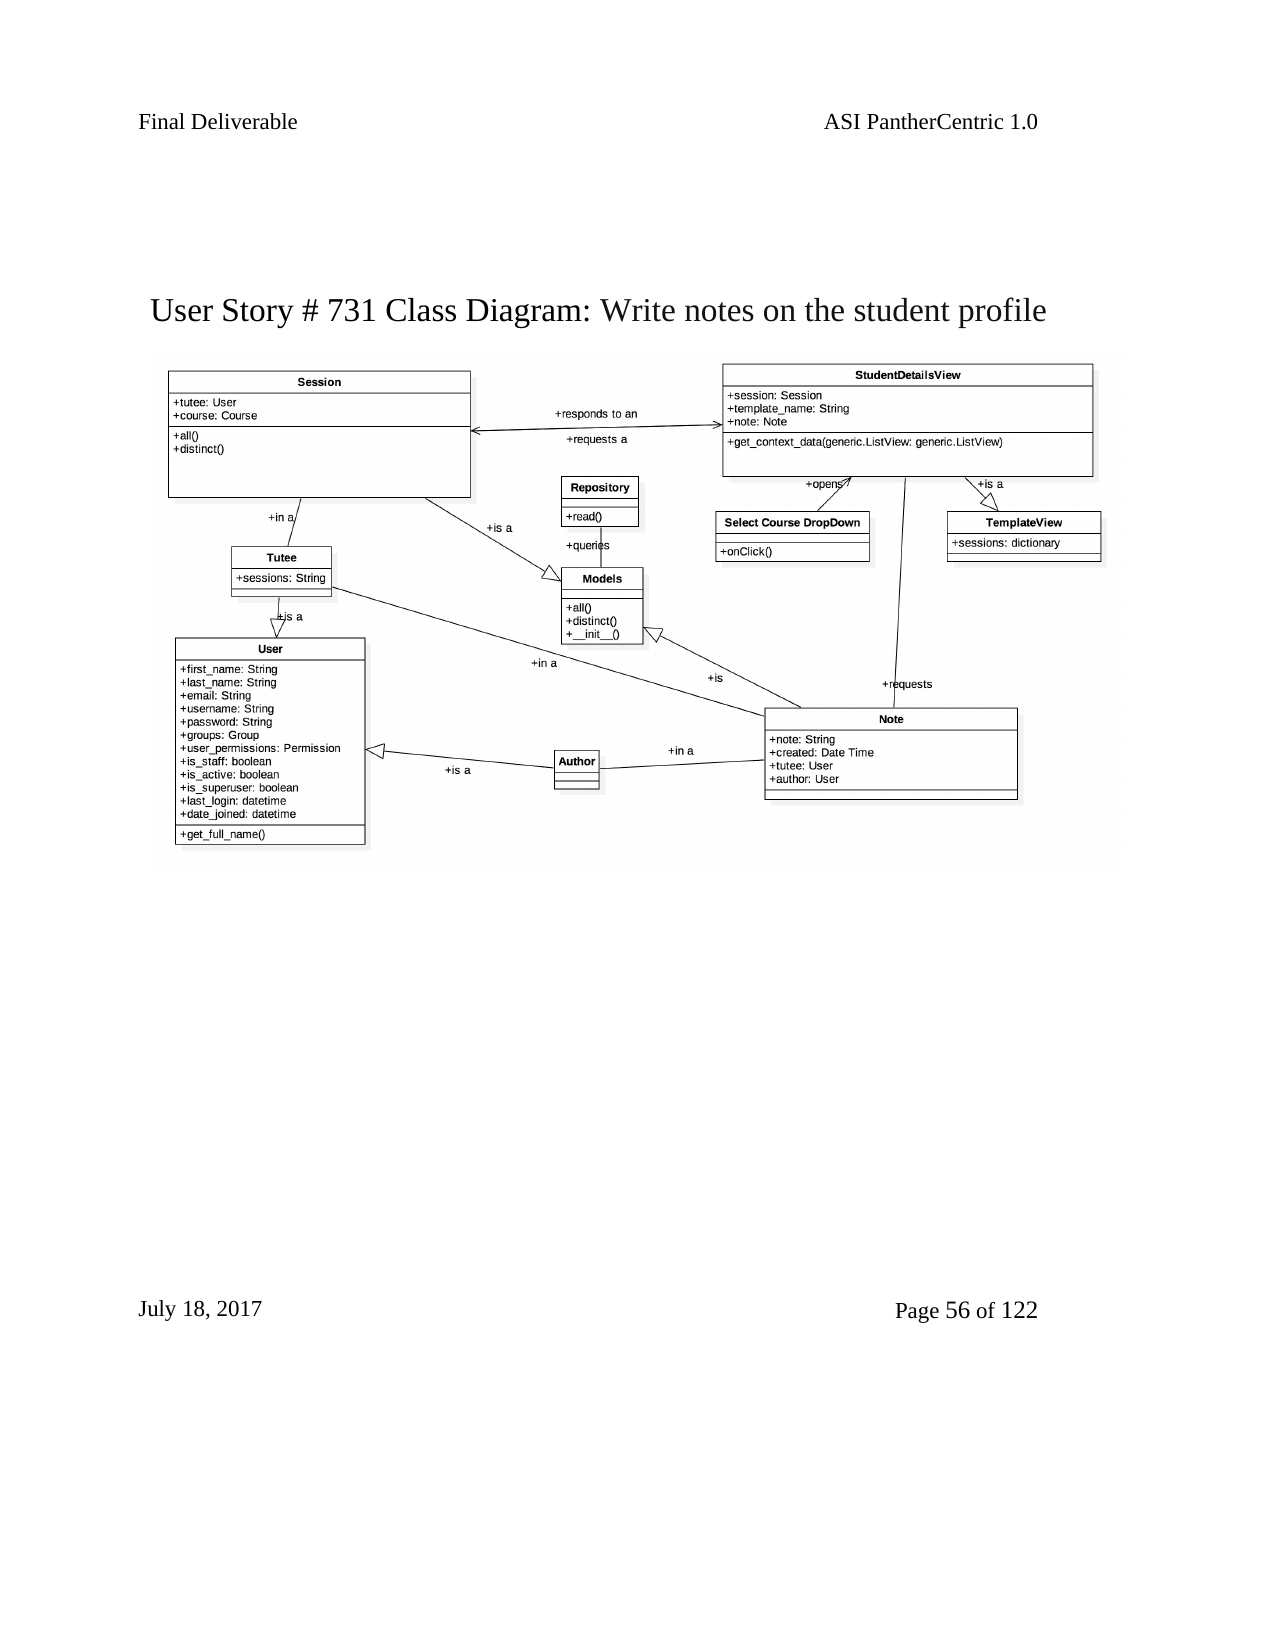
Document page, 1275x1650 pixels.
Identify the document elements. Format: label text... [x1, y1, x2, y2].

text User Story # 731 Class Diagram: Write notes on the student profile [150, 290, 1125, 328]
picture [150, 349, 1125, 873]
